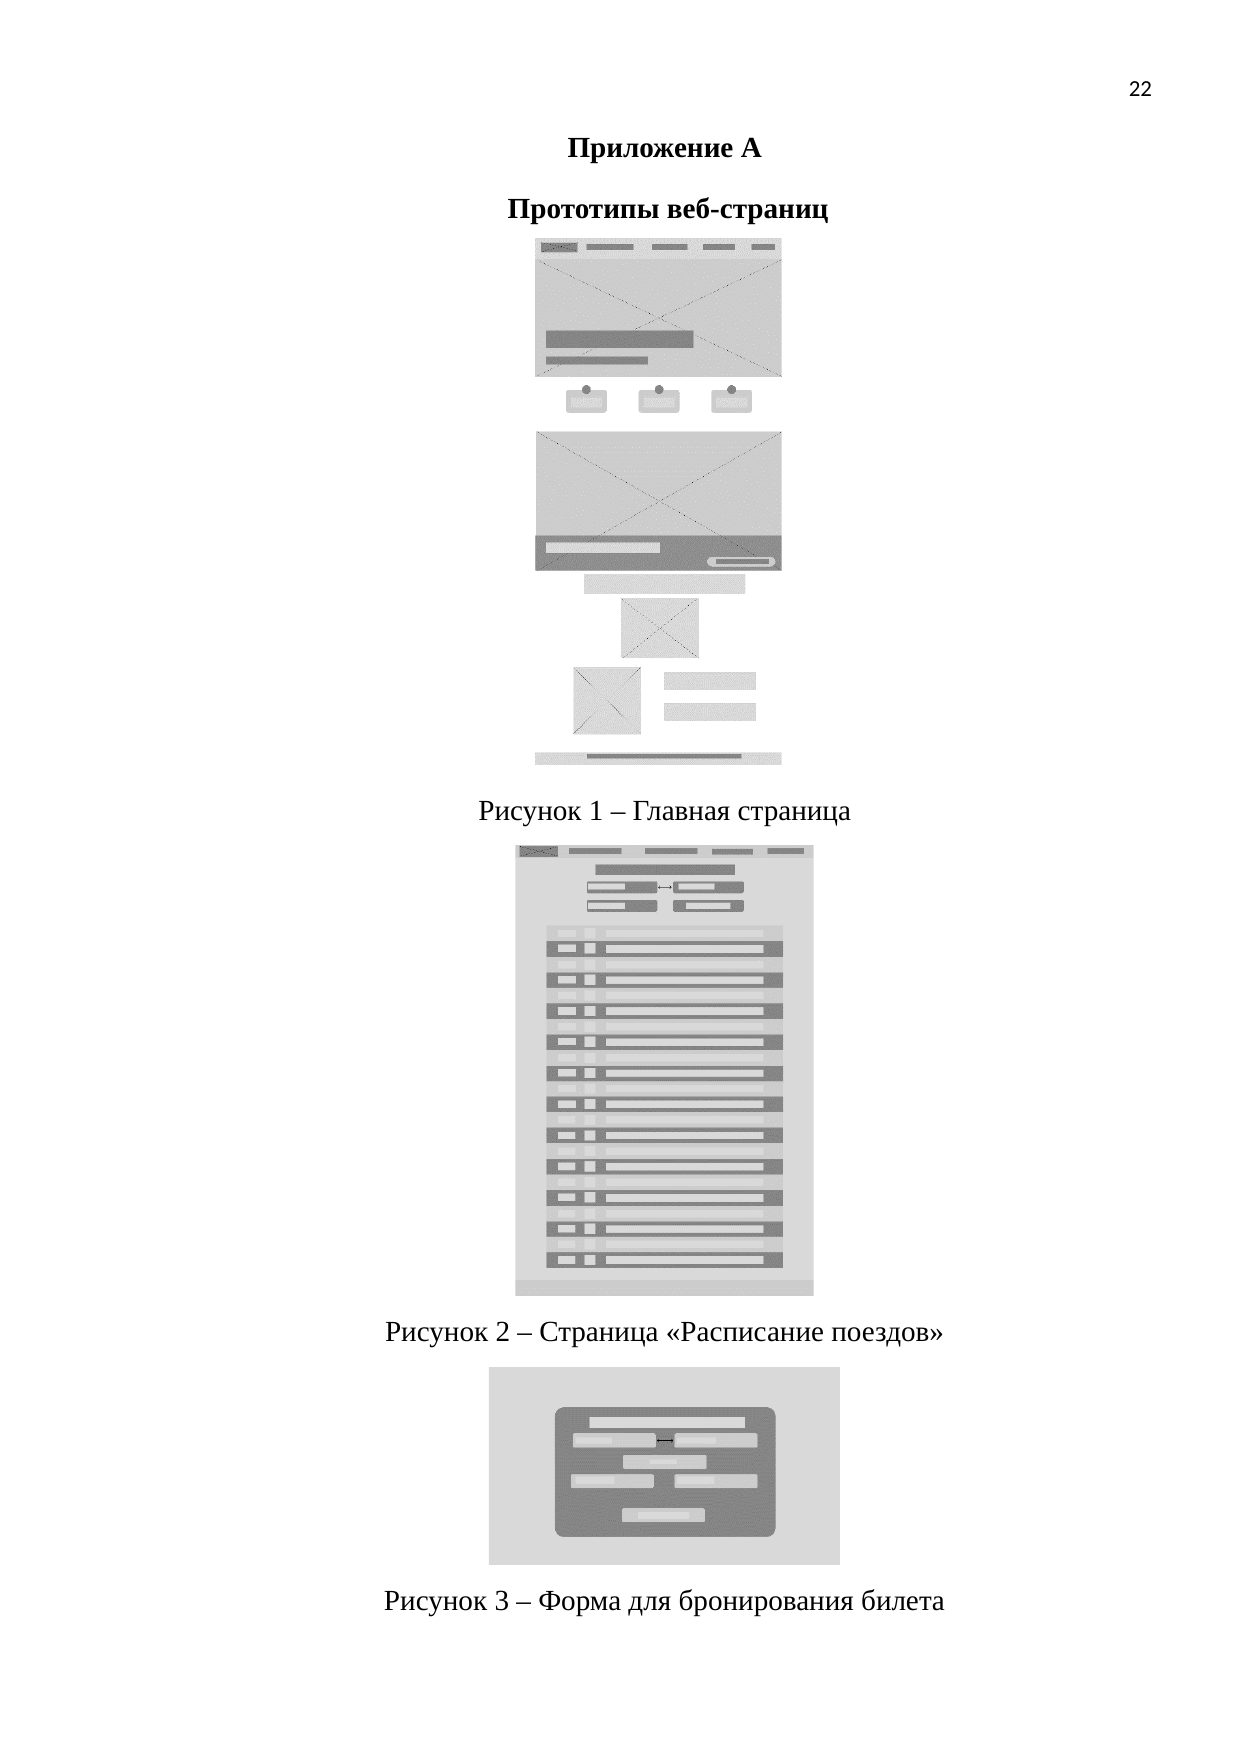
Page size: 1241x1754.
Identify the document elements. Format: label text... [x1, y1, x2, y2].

text Приложение А [177, 130, 1152, 163]
text Рисунок 2 – Страница «Расписание поездов» [177, 1314, 1152, 1348]
picture [535, 238, 782, 765]
picture [488, 1367, 840, 1565]
text Рисунок 3 – Форма для бронирования билета [177, 1583, 1152, 1617]
text Прототипы веб-страниц [177, 191, 1152, 224]
text Рисунок 1 – Главная страница [177, 793, 1152, 826]
picture [515, 845, 814, 1296]
